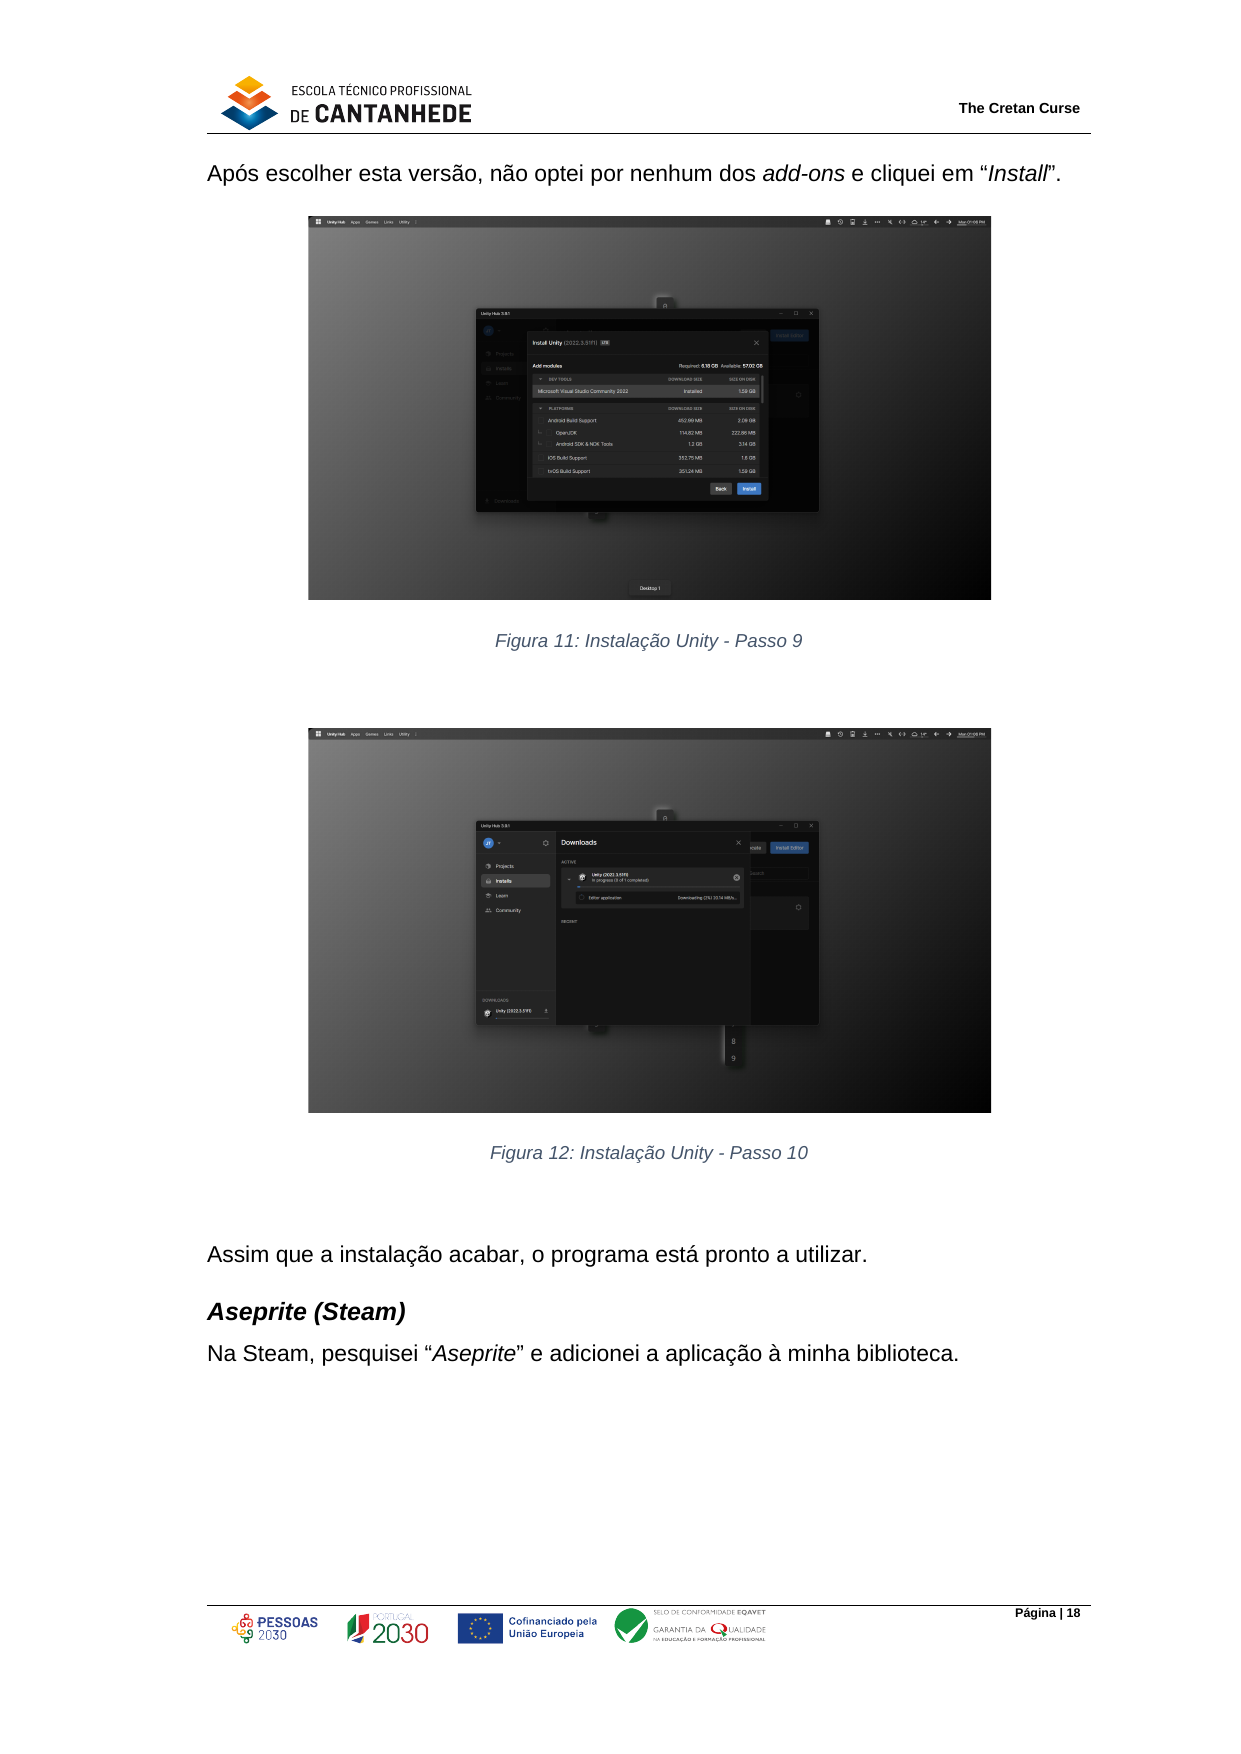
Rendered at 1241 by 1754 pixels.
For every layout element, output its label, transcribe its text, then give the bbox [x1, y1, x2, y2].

text Na Steam, pesquisei “Aseprite” e adicionei a aplicação à minha biblioteca. [207, 1340, 1092, 1366]
text Figura 11: Instalação Unity - Passo 9 [207, 630, 1092, 651]
picture [308, 216, 992, 600]
text Assim que a instalação acabar, o programa está pronto a utilizar. [207, 1241, 1092, 1267]
picture [614, 1608, 766, 1643]
text Figura 12: Instalação Unity - Passo 10 [207, 1142, 1092, 1163]
picture [308, 728, 992, 1113]
subtitle Aseprite (Steam) [207, 1297, 1092, 1325]
picture [218, 1606, 608, 1654]
picture [218, 73, 475, 133]
text Após escolher esta versão, não optei por nenhum dos add-ons e cliquei em “Install”. [207, 160, 1092, 186]
